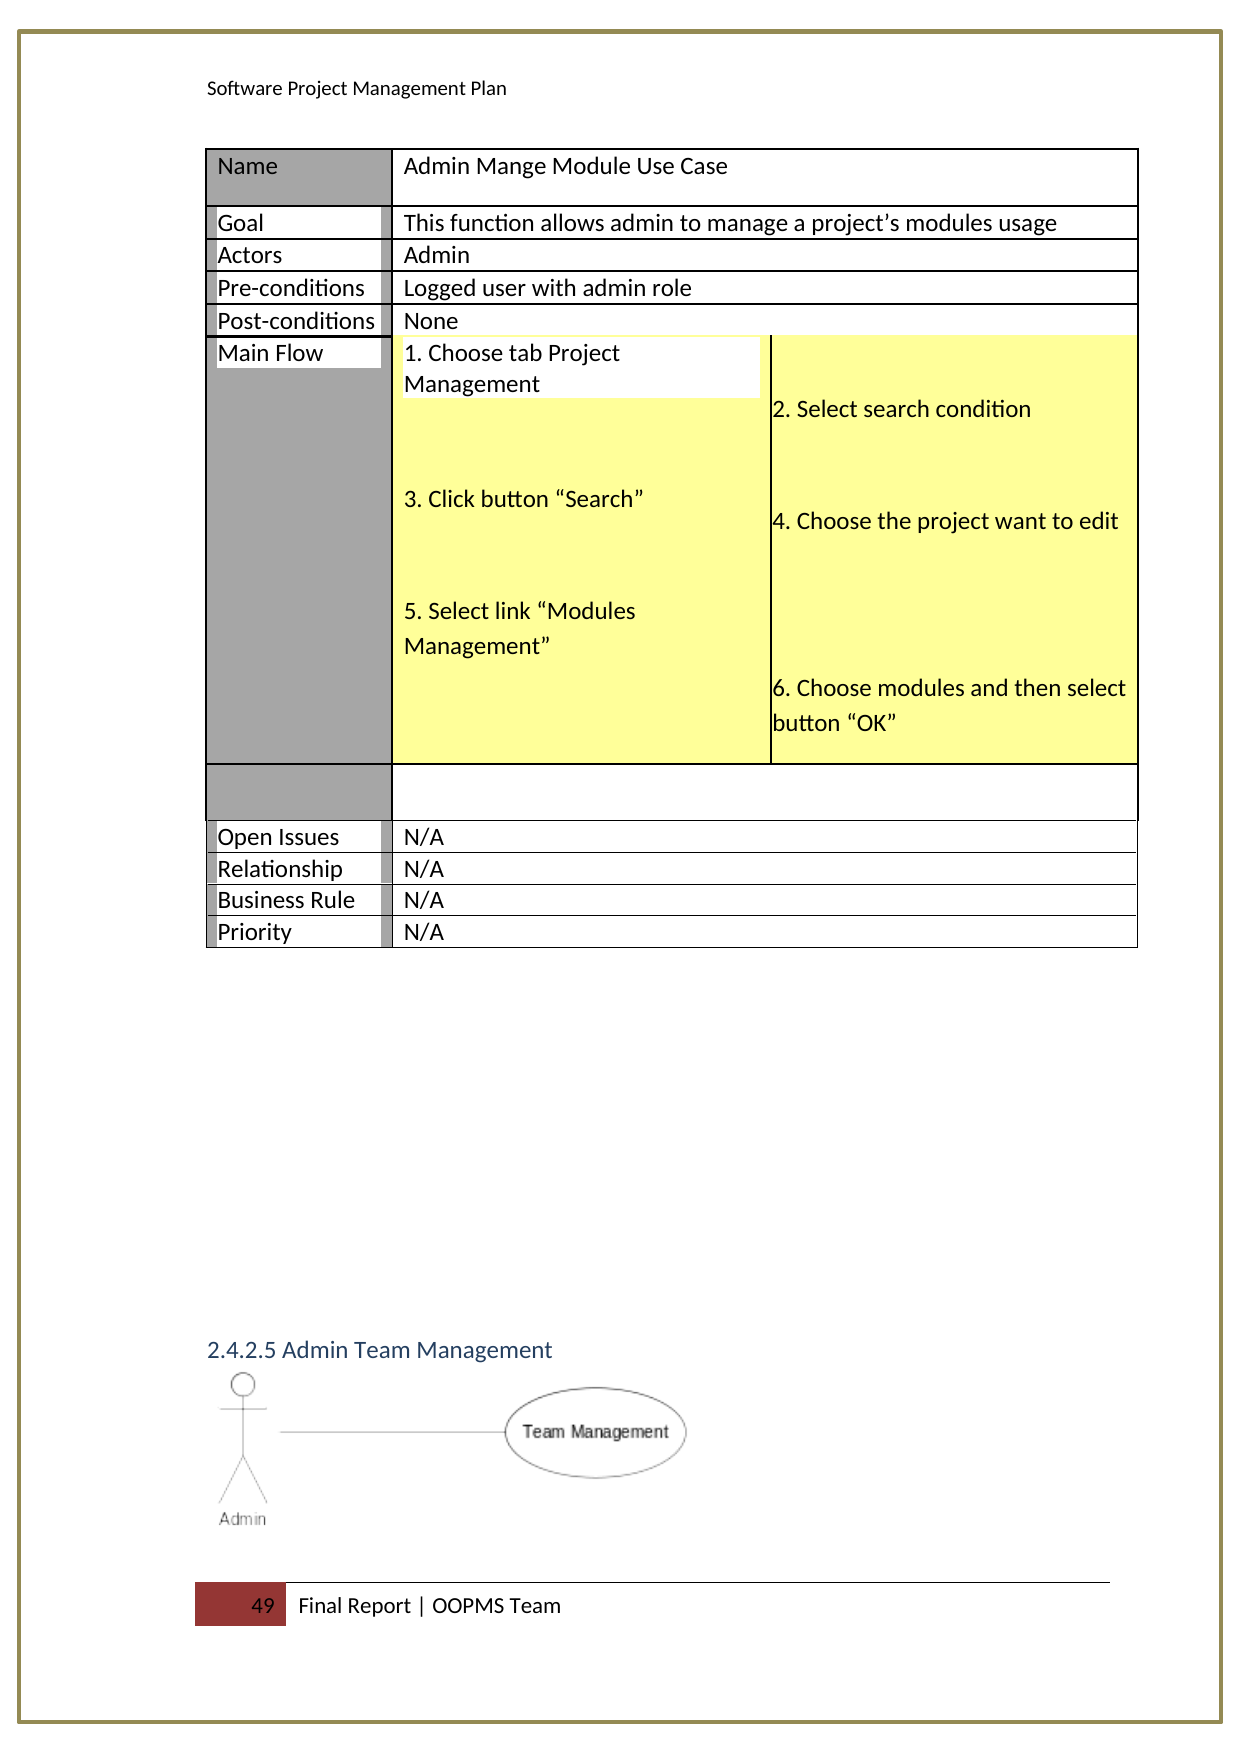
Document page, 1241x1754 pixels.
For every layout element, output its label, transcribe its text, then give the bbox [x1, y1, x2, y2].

table_cell [393, 765, 1137, 820]
table_cell [207, 765, 391, 820]
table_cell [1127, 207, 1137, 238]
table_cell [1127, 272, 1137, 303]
subtitle 2.4.2.5 Admin Team Management [207, 1334, 1122, 1364]
table_cell Main Flow [207, 338, 391, 763]
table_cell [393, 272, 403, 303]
table_cell Name [207, 150, 391, 205]
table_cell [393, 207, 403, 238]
table_cell 2. Select search condition 4. Choose the project want to edit 6. Choose modules and then select button “OK” [772, 335, 1137, 763]
table_cell Admin Mange Module Use Case [393, 150, 1137, 205]
table_cell 1. Choose tab Project Management 3. Click button “Search” 5. Select link “Modules Management” [393, 335, 770, 763]
